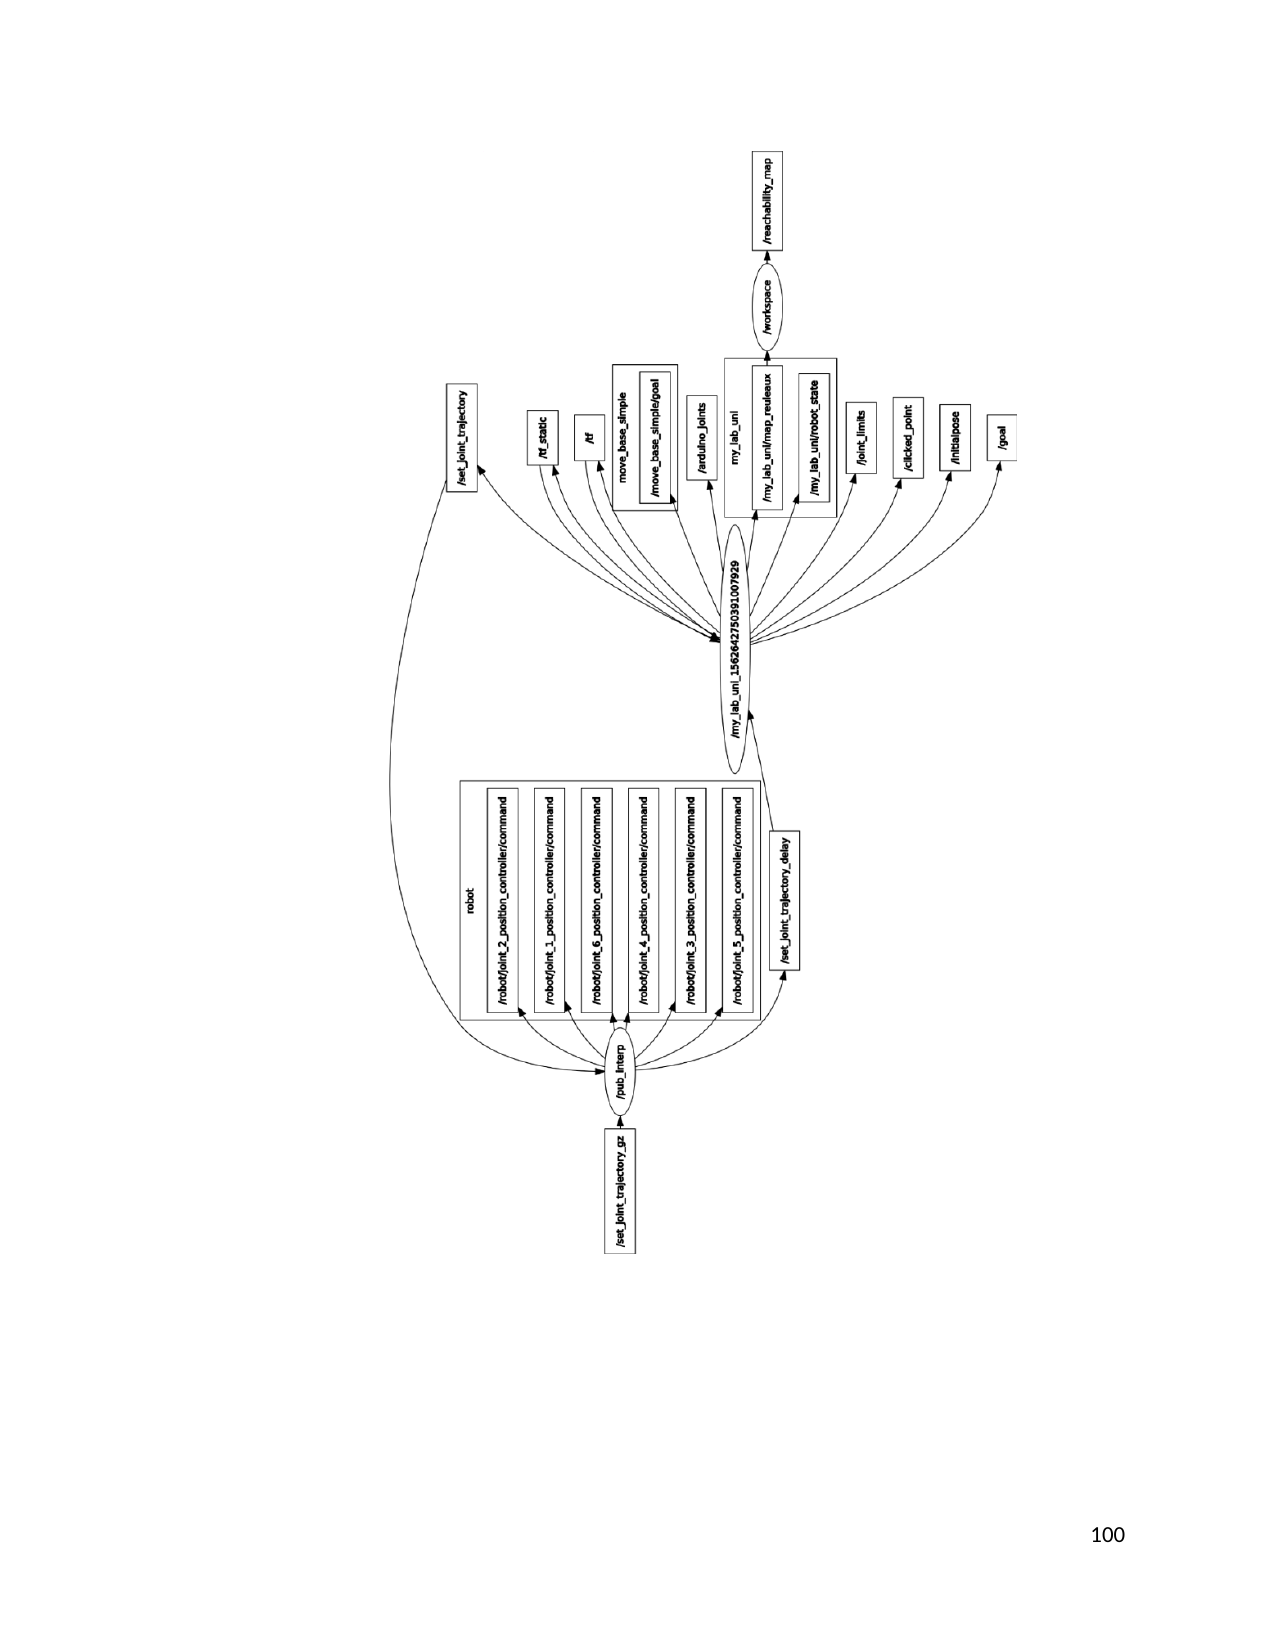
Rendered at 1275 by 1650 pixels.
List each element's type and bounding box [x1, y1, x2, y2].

picture [334, 152, 1017, 1254]
